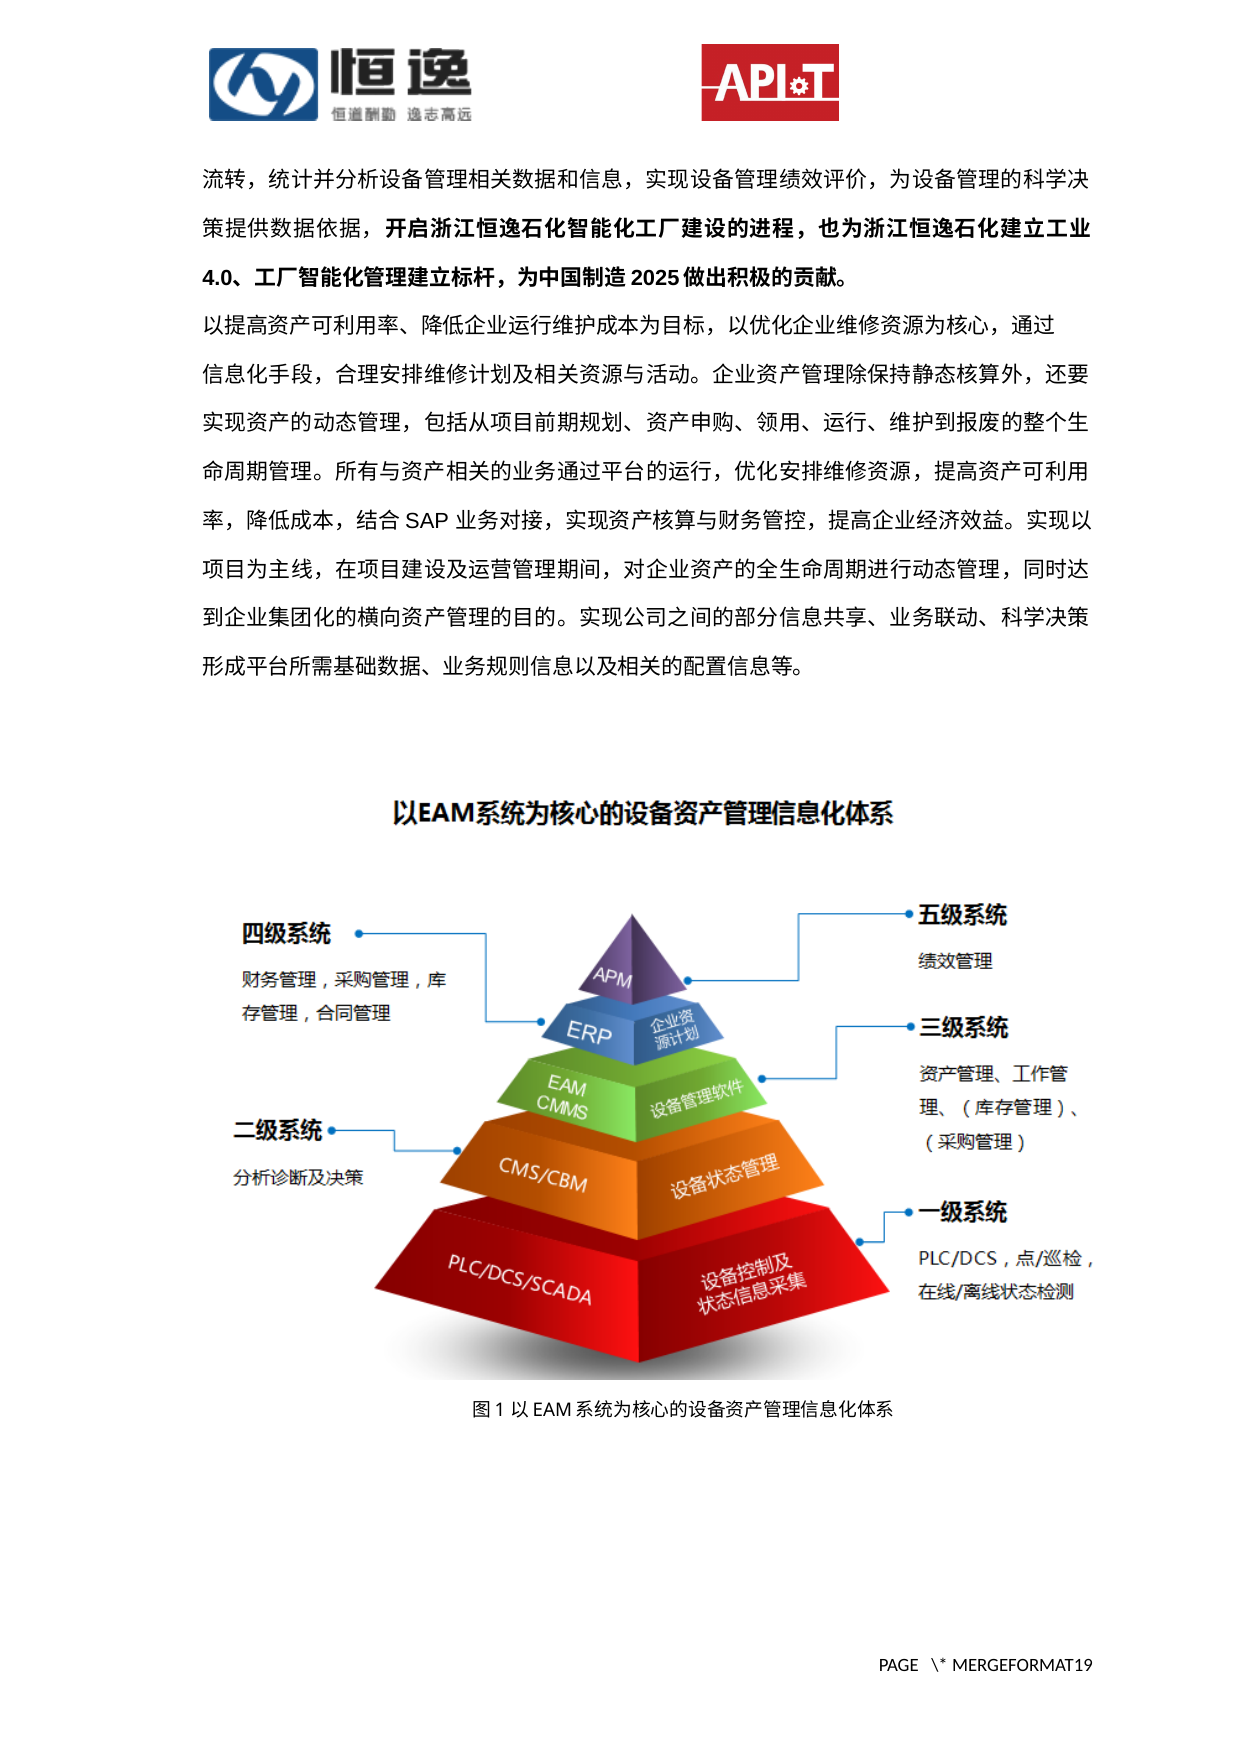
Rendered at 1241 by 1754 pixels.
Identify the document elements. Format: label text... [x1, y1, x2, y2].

picture [226, 787, 1131, 1380]
picture [209, 48, 474, 121]
picture [701, 44, 839, 121]
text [202, 162, 1093, 292]
text 图1 以EAM系统为核心的设备资产管理信息化体系 [226, 1392, 1093, 1424]
text 以提高资产可利用率、降低企业运行维护成本为目标，以优化企业维修资源为核心，通过 [202, 308, 1093, 340]
text 信息化手段，合理安排维修计划及相关资源与活动。企业资产管理除保持静态核算外，还要实现资产的动态管理，包括从项目前期规划、资产申购、领用、运行、维护到报废的整个生命周期管理。所有与资产相关的业务通过平台的运行，优化安排维修资源，提高资产可利用率，降低成本，结合 SAP 业务对接，实现资产核算与财务管控，提高企业经济效益。实现以项目为主线，在项目建设及运营管理期间，对企业资产的全生命周期进行动态管理，同时达到企业集团化的横向资产管理的目的。实现公司之间的部分信息共享、业务联动、科学决策，形成平台所需基础数据、业务规则信息以及相关的配置信息等。 [202, 356, 1093, 681]
